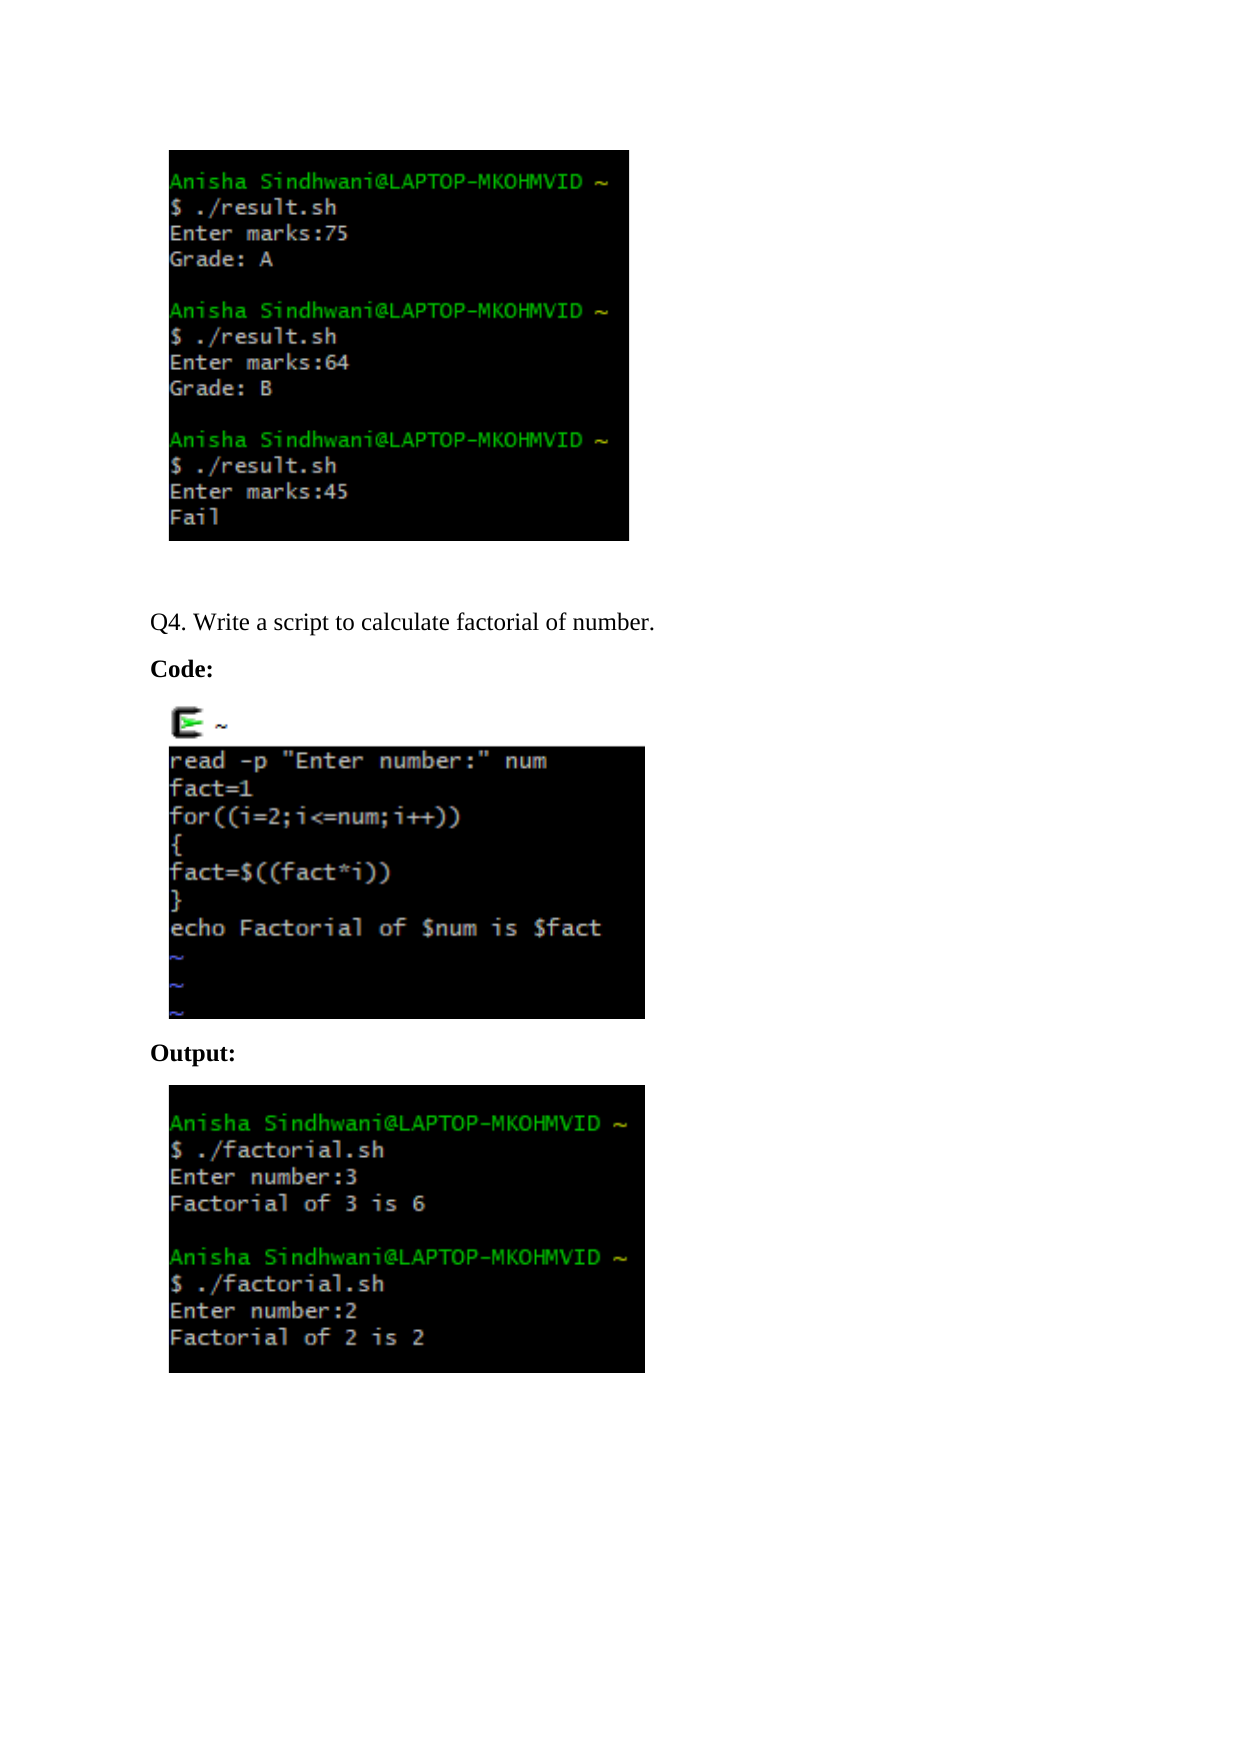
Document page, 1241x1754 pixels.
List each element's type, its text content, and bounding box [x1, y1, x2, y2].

text Output: [150, 1038, 1090, 1067]
text Code: [150, 654, 1090, 683]
text Q4. Write a script to calculate factorial of number. [150, 607, 1090, 635]
